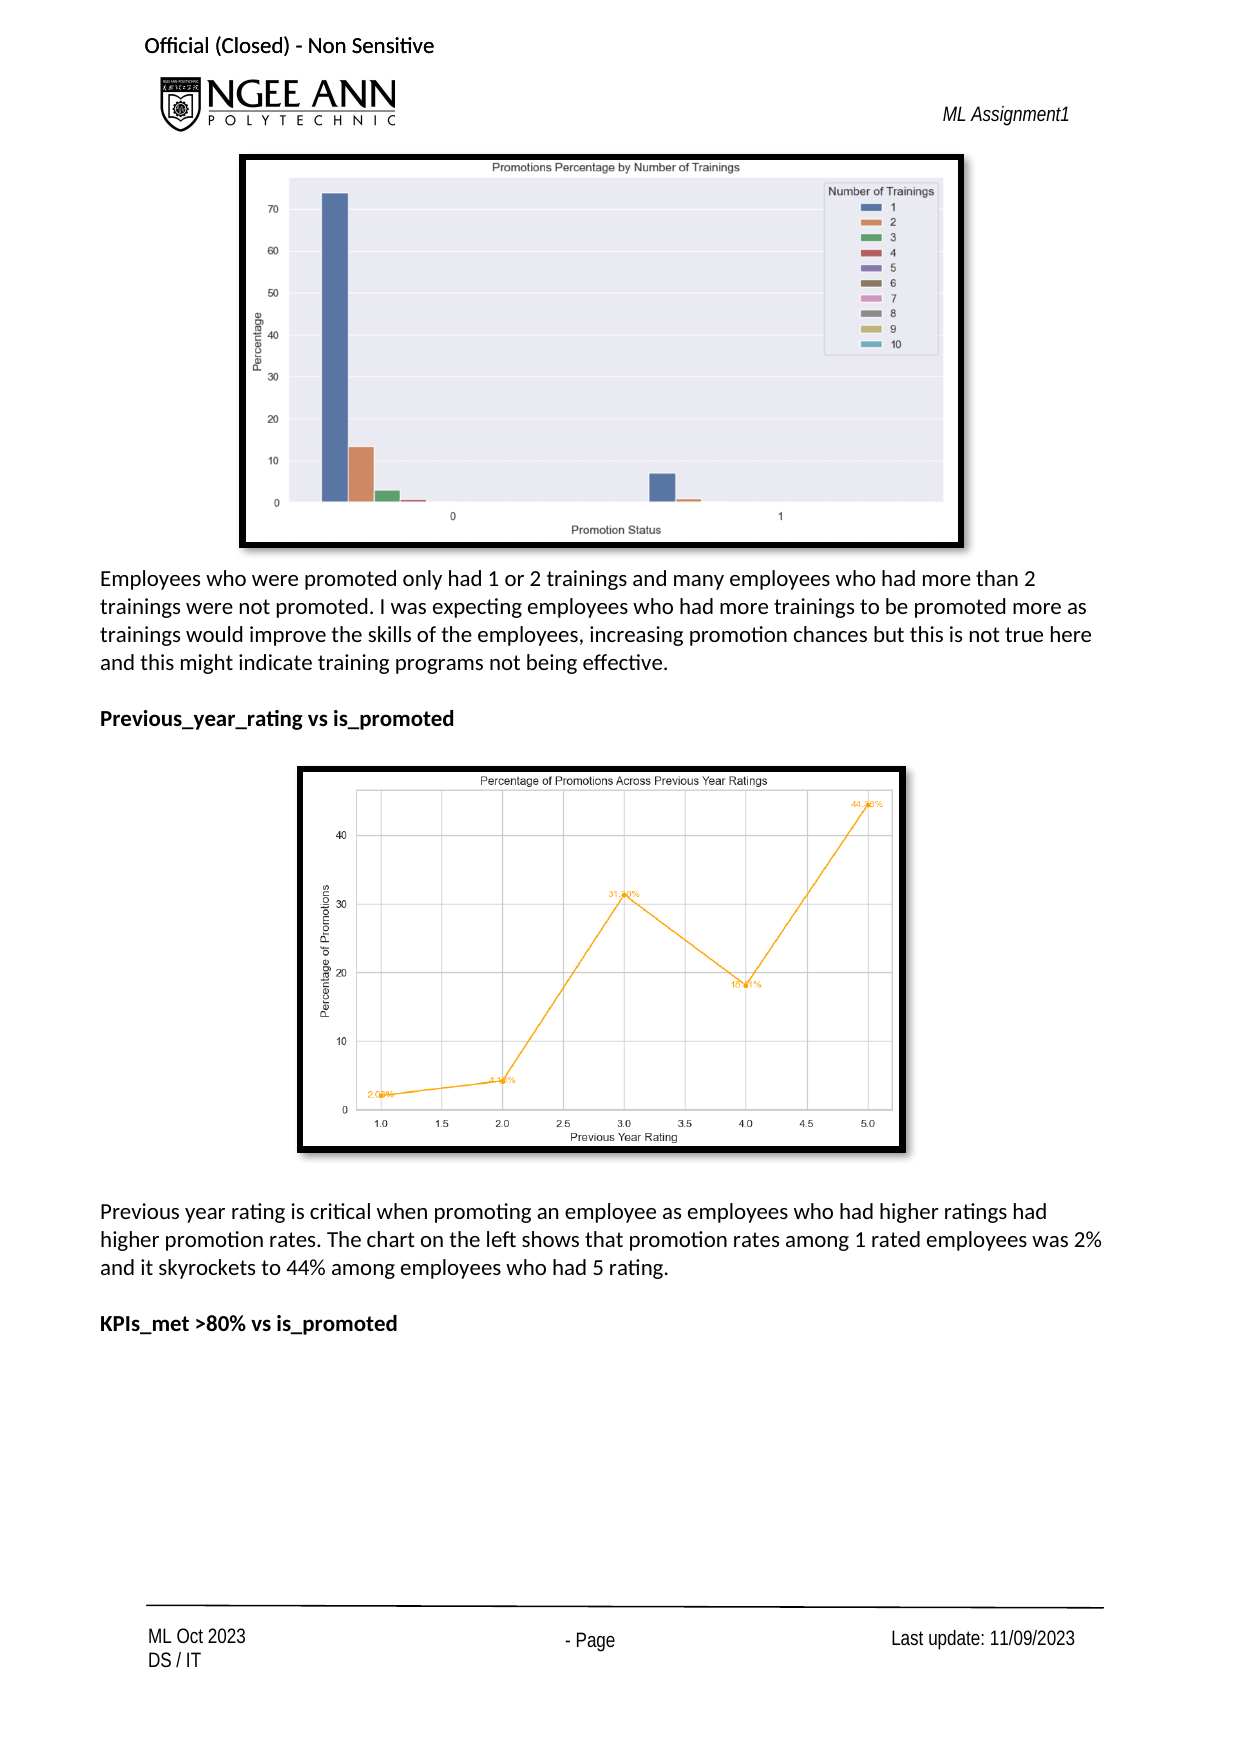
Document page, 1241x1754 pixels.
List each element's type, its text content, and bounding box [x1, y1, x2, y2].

picture [303, 772, 899, 1146]
text Previous_year_rating vs is_promoted [100, 704, 1113, 732]
text Previous year rating is critical when promoting an employee as employees who had higher ratings had higher promotion rates. The chart on the left shows that promotion rates among 1 rated employees was 2% and it skyrockets to 44% among employees who had 5 rating. [100, 1197, 1113, 1281]
picture [246, 160, 958, 542]
picture [160, 77, 395, 132]
text KPIs_met >80% vs is_promoted [100, 1309, 1113, 1337]
text Employees who were promoted only had 1 or 2 trainings and many employees who had more than 2 trainings were not promoted. I was expecting employees who had more trainings to be promoted more as trainings would improve the skills of the employees, increasing promotion chances but this is not true here and this might indicate training programs not being effective. [100, 564, 1113, 676]
